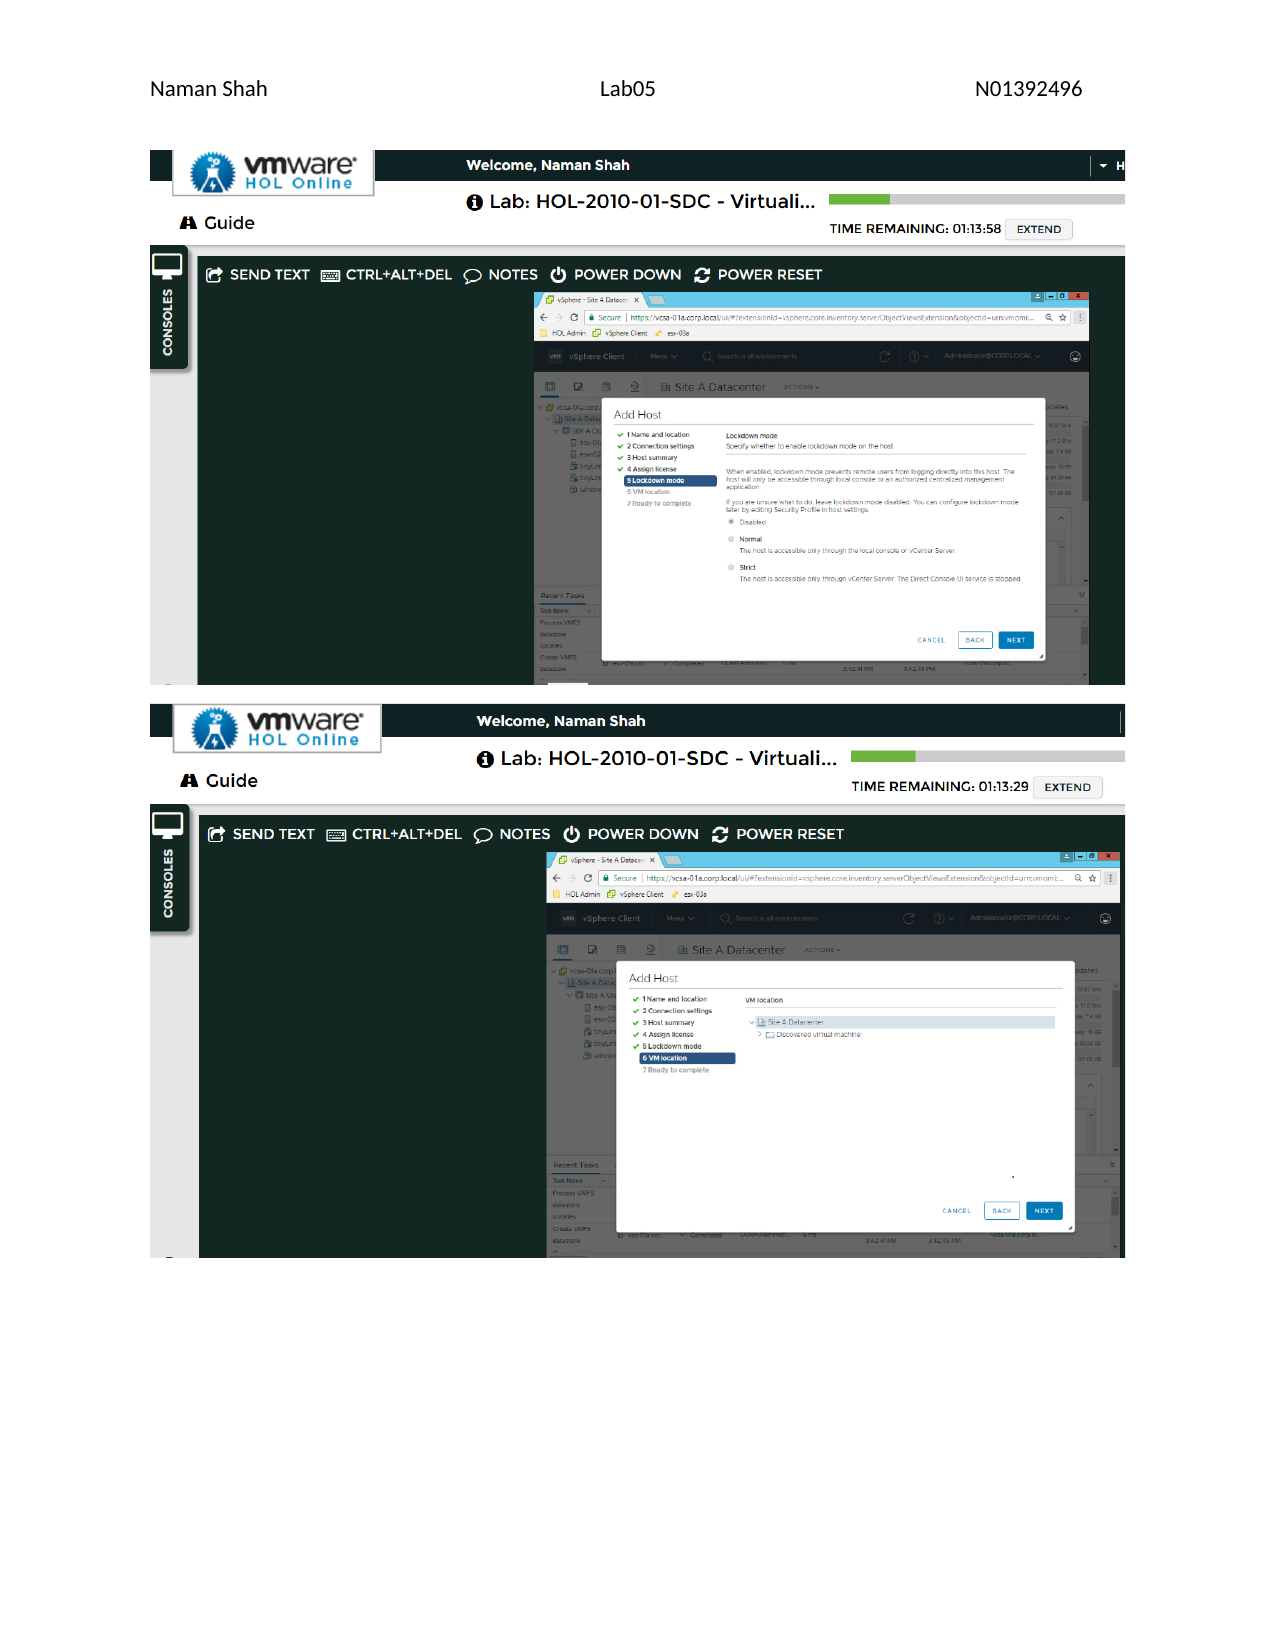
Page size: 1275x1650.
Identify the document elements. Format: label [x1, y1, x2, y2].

picture [150, 150, 1125, 685]
picture [150, 703, 1125, 1258]
